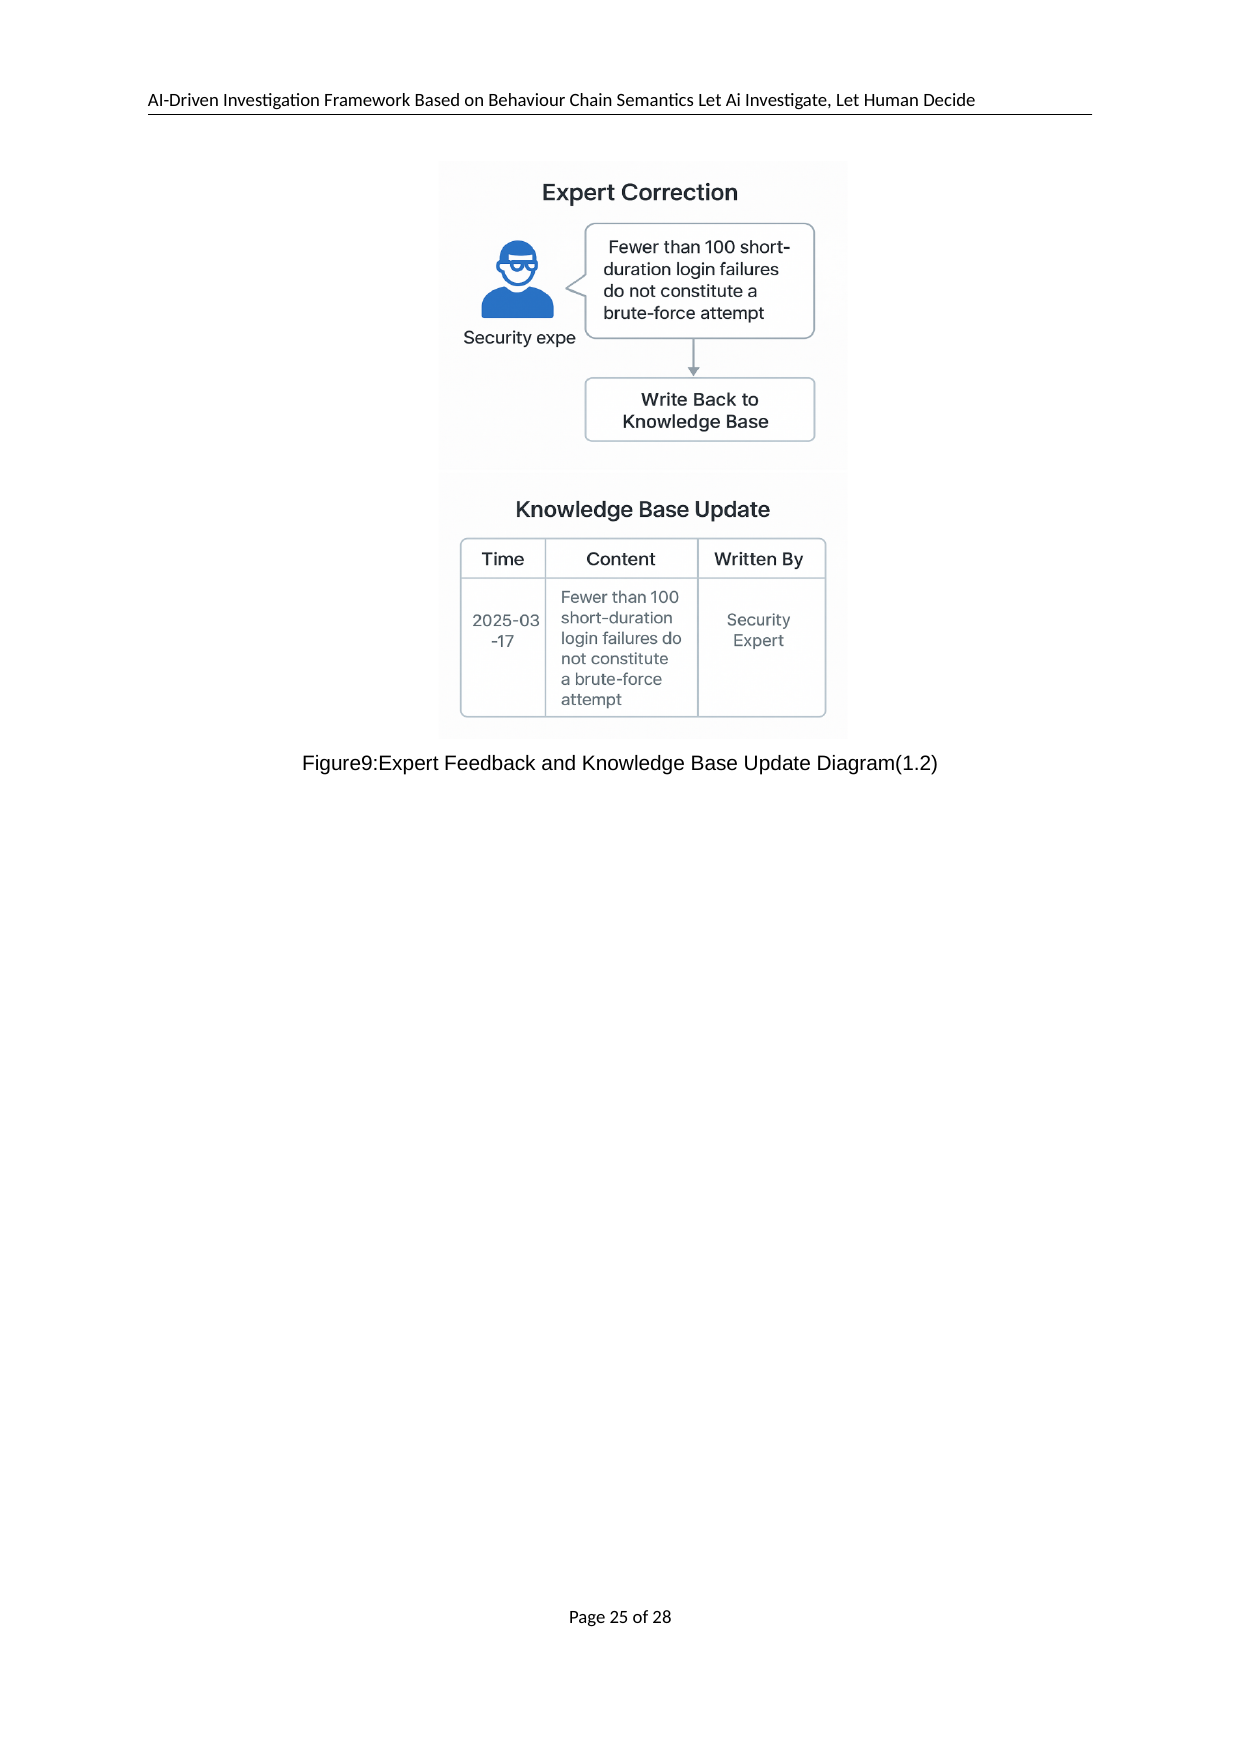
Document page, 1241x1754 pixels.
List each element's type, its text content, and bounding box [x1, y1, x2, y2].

text Figure9:Expert Feedback and Knowledge Base Update Diagram(1.2) [148, 746, 1092, 779]
picture [438, 161, 848, 739]
